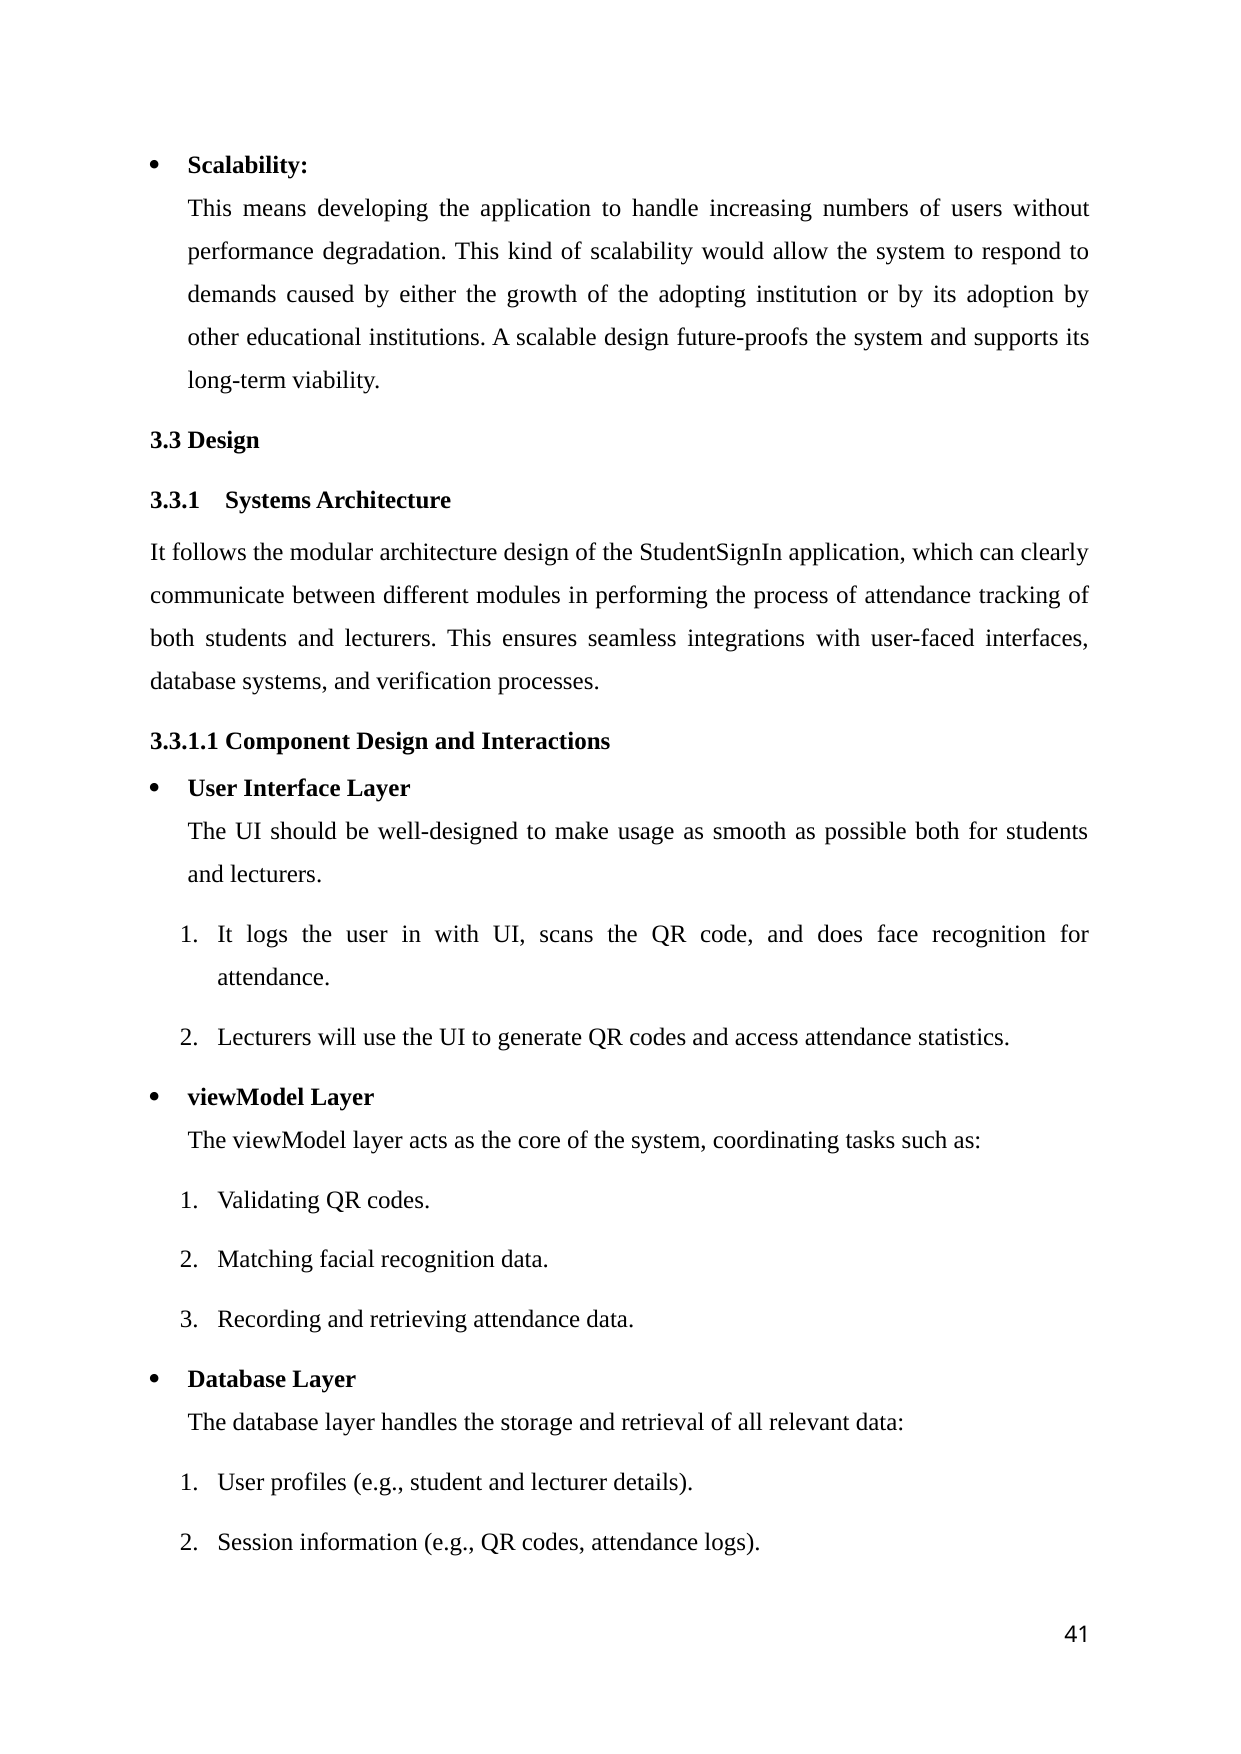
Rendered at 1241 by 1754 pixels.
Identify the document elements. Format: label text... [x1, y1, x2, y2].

subtitle Systems Architecture [150, 485, 1090, 514]
subtitle Design [150, 425, 1090, 454]
list Database Layer The database layer handles the storage and retrieval of all relevant data: [150, 1364, 1090, 1436]
list viewModel Layer The viewModel layer acts as the core of the system, coordinating tasks such as: [150, 1082, 1090, 1154]
list Matching facial recognition data. [179, 1244, 1090, 1273]
list Lecturers will use the UI to generate QR codes and access attendance statistics. [179, 1022, 1090, 1051]
list User profiles (e.g., student and lecturer details). [179, 1467, 1090, 1496]
subtitle Component Design and Interactions [150, 726, 1090, 754]
list Recording and retrieving attendance data. [179, 1304, 1090, 1333]
list Session information (e.g., QR codes, attendance logs). [179, 1527, 1090, 1556]
list Scalability: This means developing the application to handle increasing numbers of users without performance degradation. This kind of scalability would allow the system to respond to demands caused by either the growth of the adopting institution or by its adoption by other educational institutions. A scalable design future-proofs the system and supports its long-term viability. [150, 150, 1090, 394]
text It follows the modular architecture design of the StudentSignIn application, which can clearly communicate between different modules in performing the process of attendance tracking of both students and lecturers. This ensures seamless integrations with user-faced interfaces, database systems, and verification processes. [150, 537, 1090, 695]
list It logs the user in with UI, scans the QR code, and does face recognition for attendance. [179, 919, 1090, 991]
list User Interface Layer The UI should be well-designed to make usage as smooth as possible both for students and lecturers. [150, 773, 1090, 888]
list Validating QR codes. [179, 1185, 1090, 1213]
